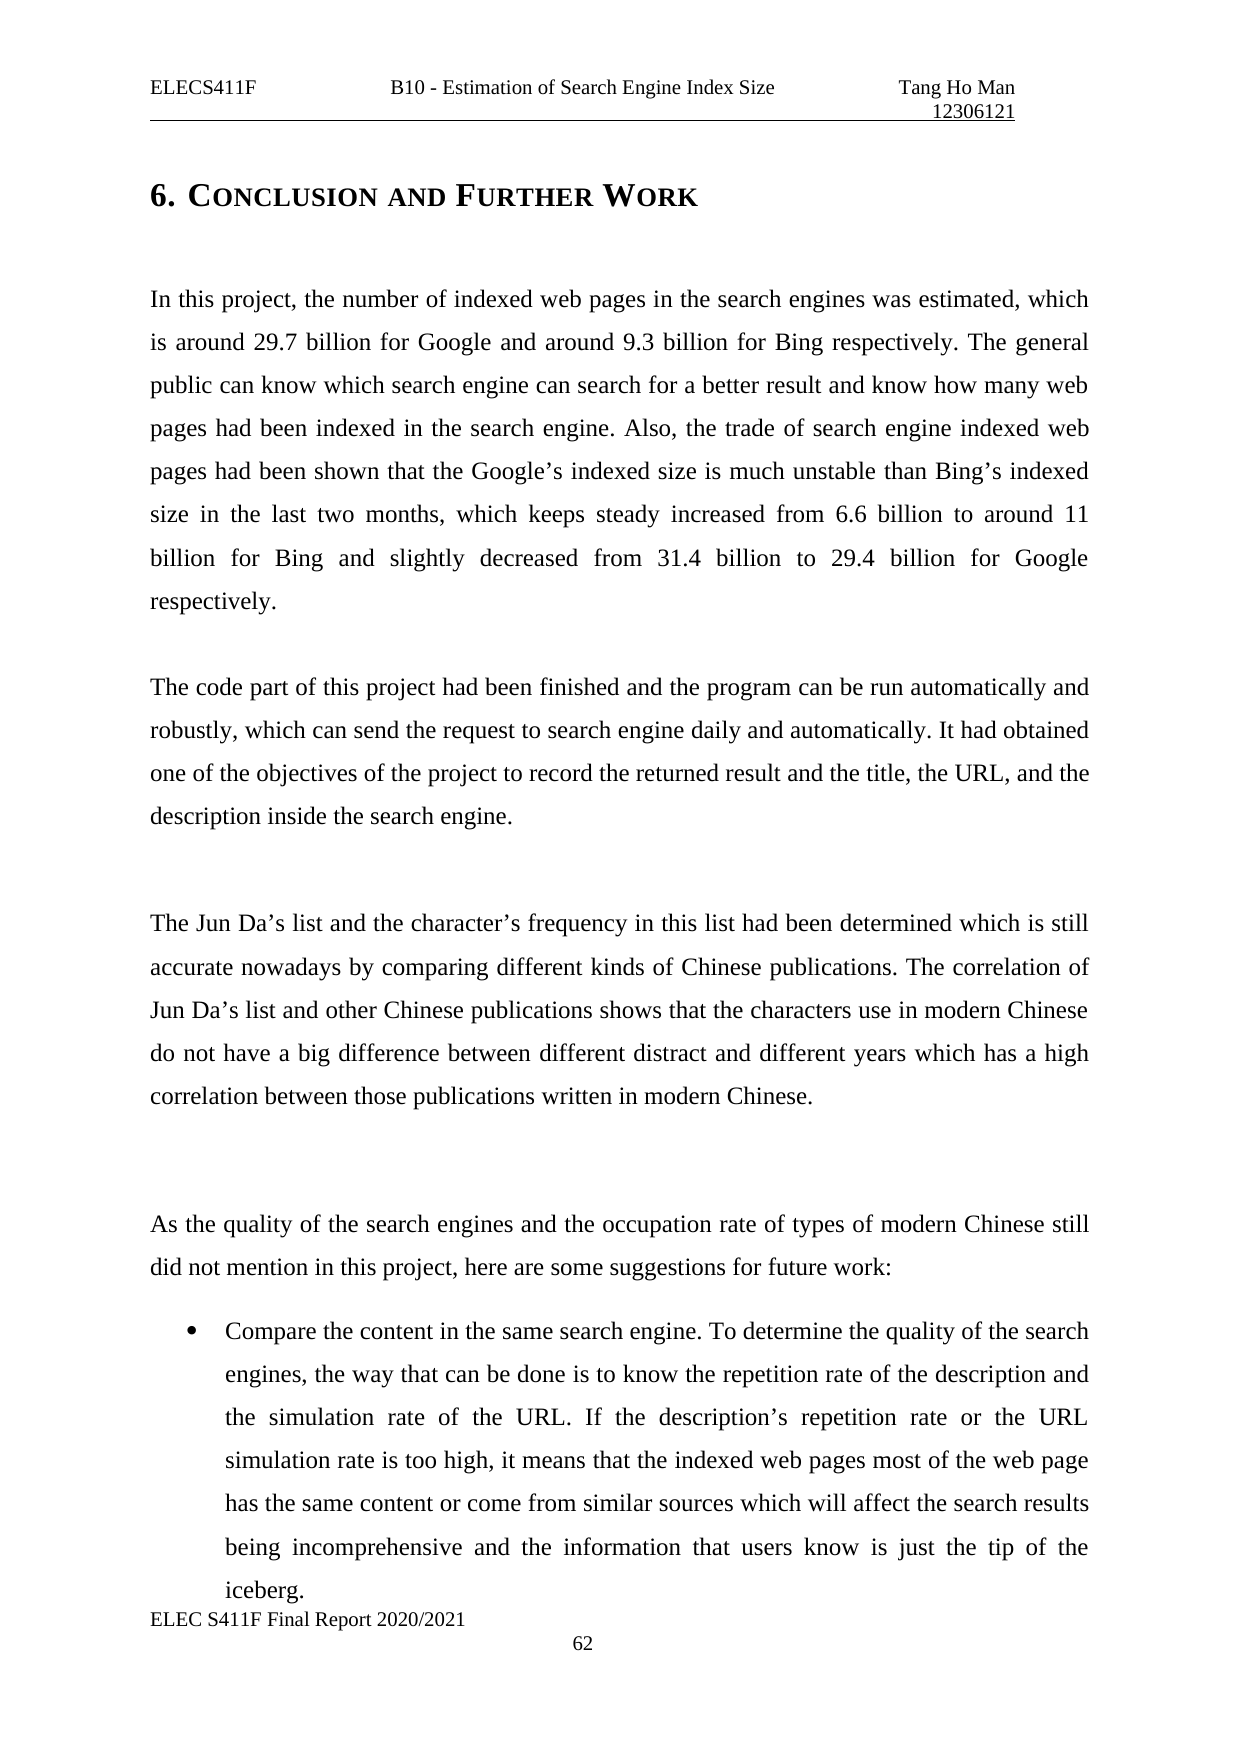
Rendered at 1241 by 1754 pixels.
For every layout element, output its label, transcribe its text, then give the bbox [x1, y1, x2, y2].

text As the quality of the search engines and the occupation rate of types of modern Chinese still did not mention in this project, here are some suggestions for future work: [150, 1209, 1090, 1281]
subtitle Conclusion and Further Work [150, 175, 1090, 213]
list Compare the content in the same search engine. To determine the quality of the search engines, the way that can be done is to know the repetition rate of the description and the simulation rate of the URL. If the description’s repetition rate or the URL simulation rate is too high, it means that the indexed web pages most of the web page has the same content or come from similar sources which will affect the search results being incomprehensive and the information that users know is just the tip of the iceberg. [187, 1316, 1090, 1603]
text The Jun Da’s list and the character’s frequency in this list had been determined which is still accurate nowadays by comparing different kinds of Chinese publications. The correlation of Jun Da’s list and other Chinese publications shows that the characters use in modern Chinese do not have a big difference between different distract and different years which has a high correlation between those publications written in modern Chinese. [150, 908, 1090, 1110]
text In this project, the number of indexed web pages in the search engines was estimated, which is around 29.7 billion for Google and around 9.3 billion for Bing respectively. The general public can know which search engine can search for a better result and know how many web pages had been indexed in the search engine. Also, the trade of search engine indexed web pages had been shown that the Google’s indexed size is much unstable than Bing’s indexed size in the last two months, which keeps steady increased from 6.6 billion to around 11 billion for Bing and slightly decreased from 31.4 billion to 29.4 billion for Google respectively. [150, 284, 1090, 614]
text The code part of this project had been finished and the program can be run automatically and robustly, which can send the request to search engine daily and automatically. It had obtained one of the objectives of the project to record the returned result and the title, the URL, and the description inside the search engine. [150, 672, 1090, 830]
